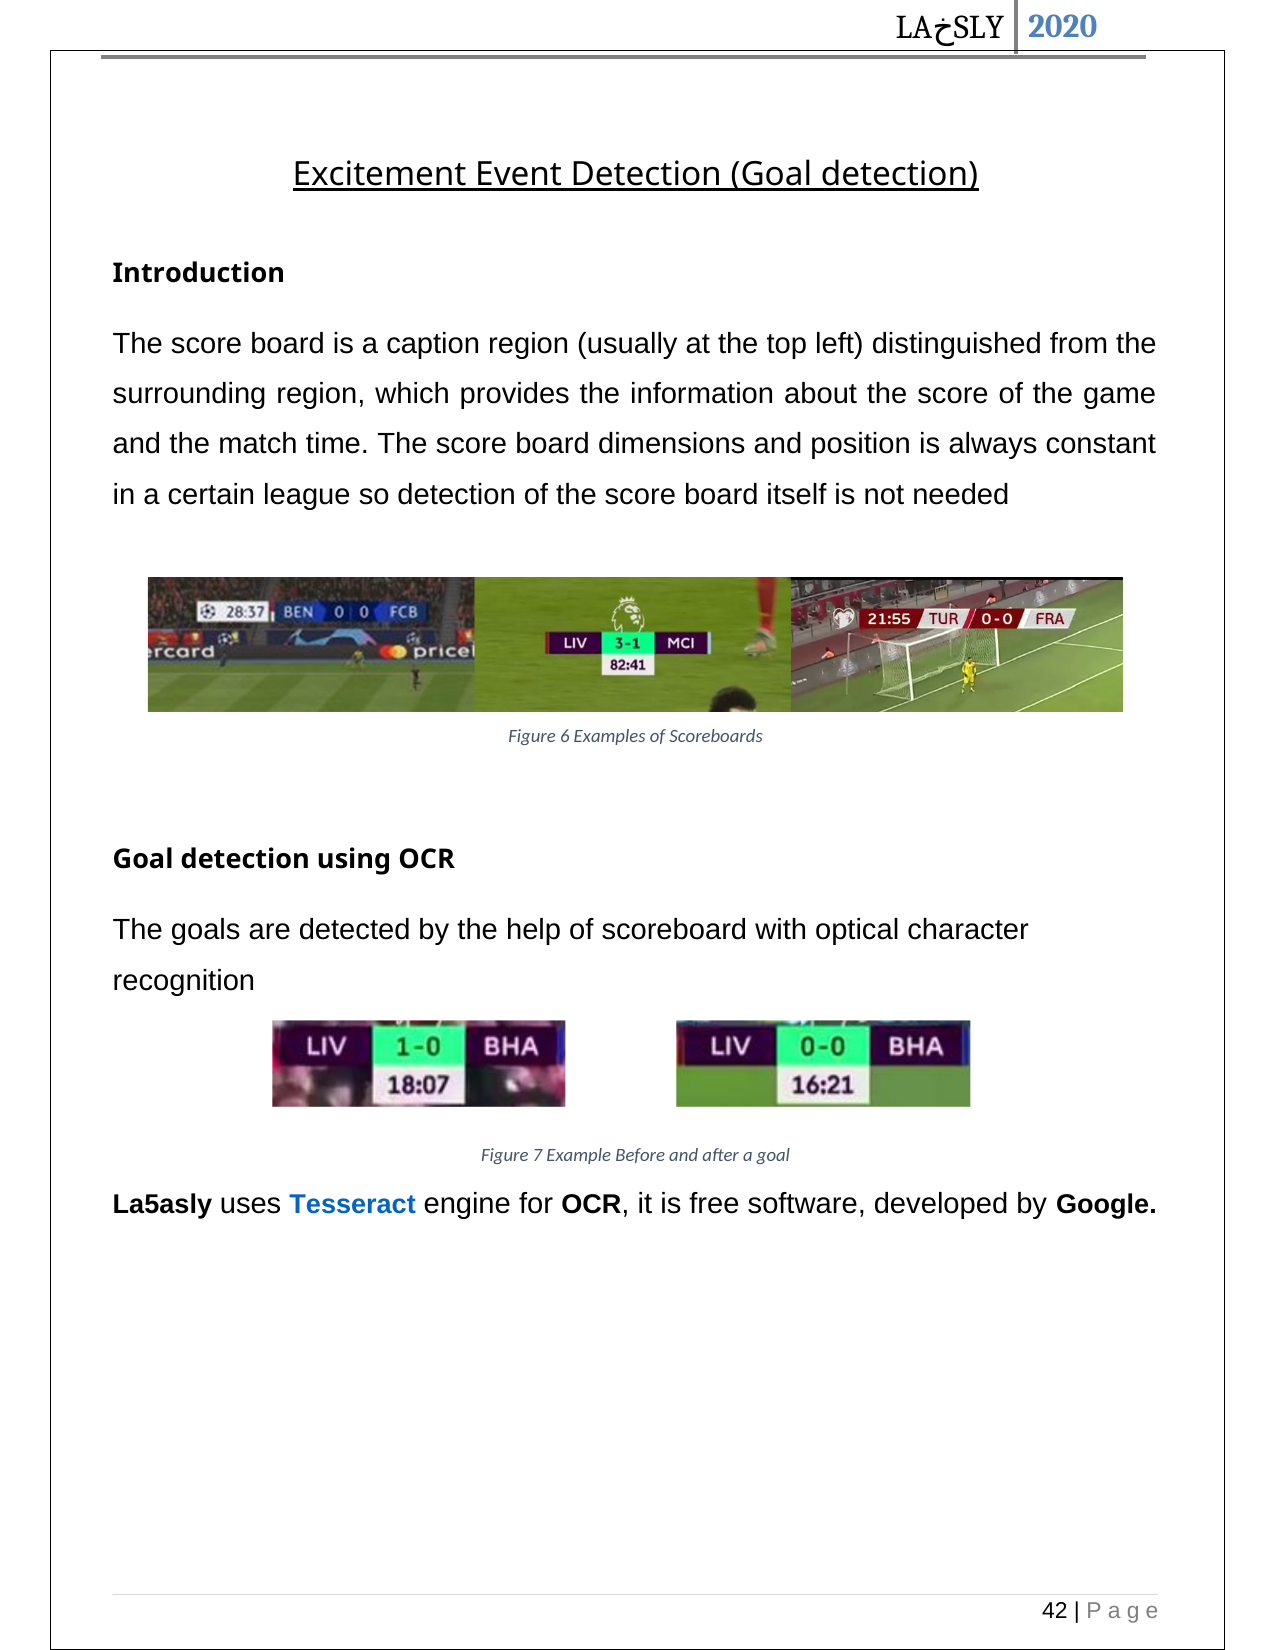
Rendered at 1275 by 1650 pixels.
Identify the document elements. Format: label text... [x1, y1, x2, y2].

picture [264, 1012, 1007, 1130]
subtitle Goal detection using OCR [112, 839, 1158, 876]
text La5asly uses Tesseract engine for OCR, it is free software, developed by Google. [112, 1187, 1158, 1220]
picture [147, 577, 1123, 712]
list The score board is a caption region (usually at the top left) distinguished from the surrounding region, which provides the information about the score of the game and the match time. The score board dimensions and position is always constant in a certain league so detection of the score board itself is not needed [112, 326, 1158, 510]
list The goals are detected by the help of scoreboard with optical character recognition [112, 912, 1158, 996]
subtitle Excitement Event Detection (Goal detection) [112, 150, 1158, 195]
subtitle Introduction [112, 253, 1158, 290]
